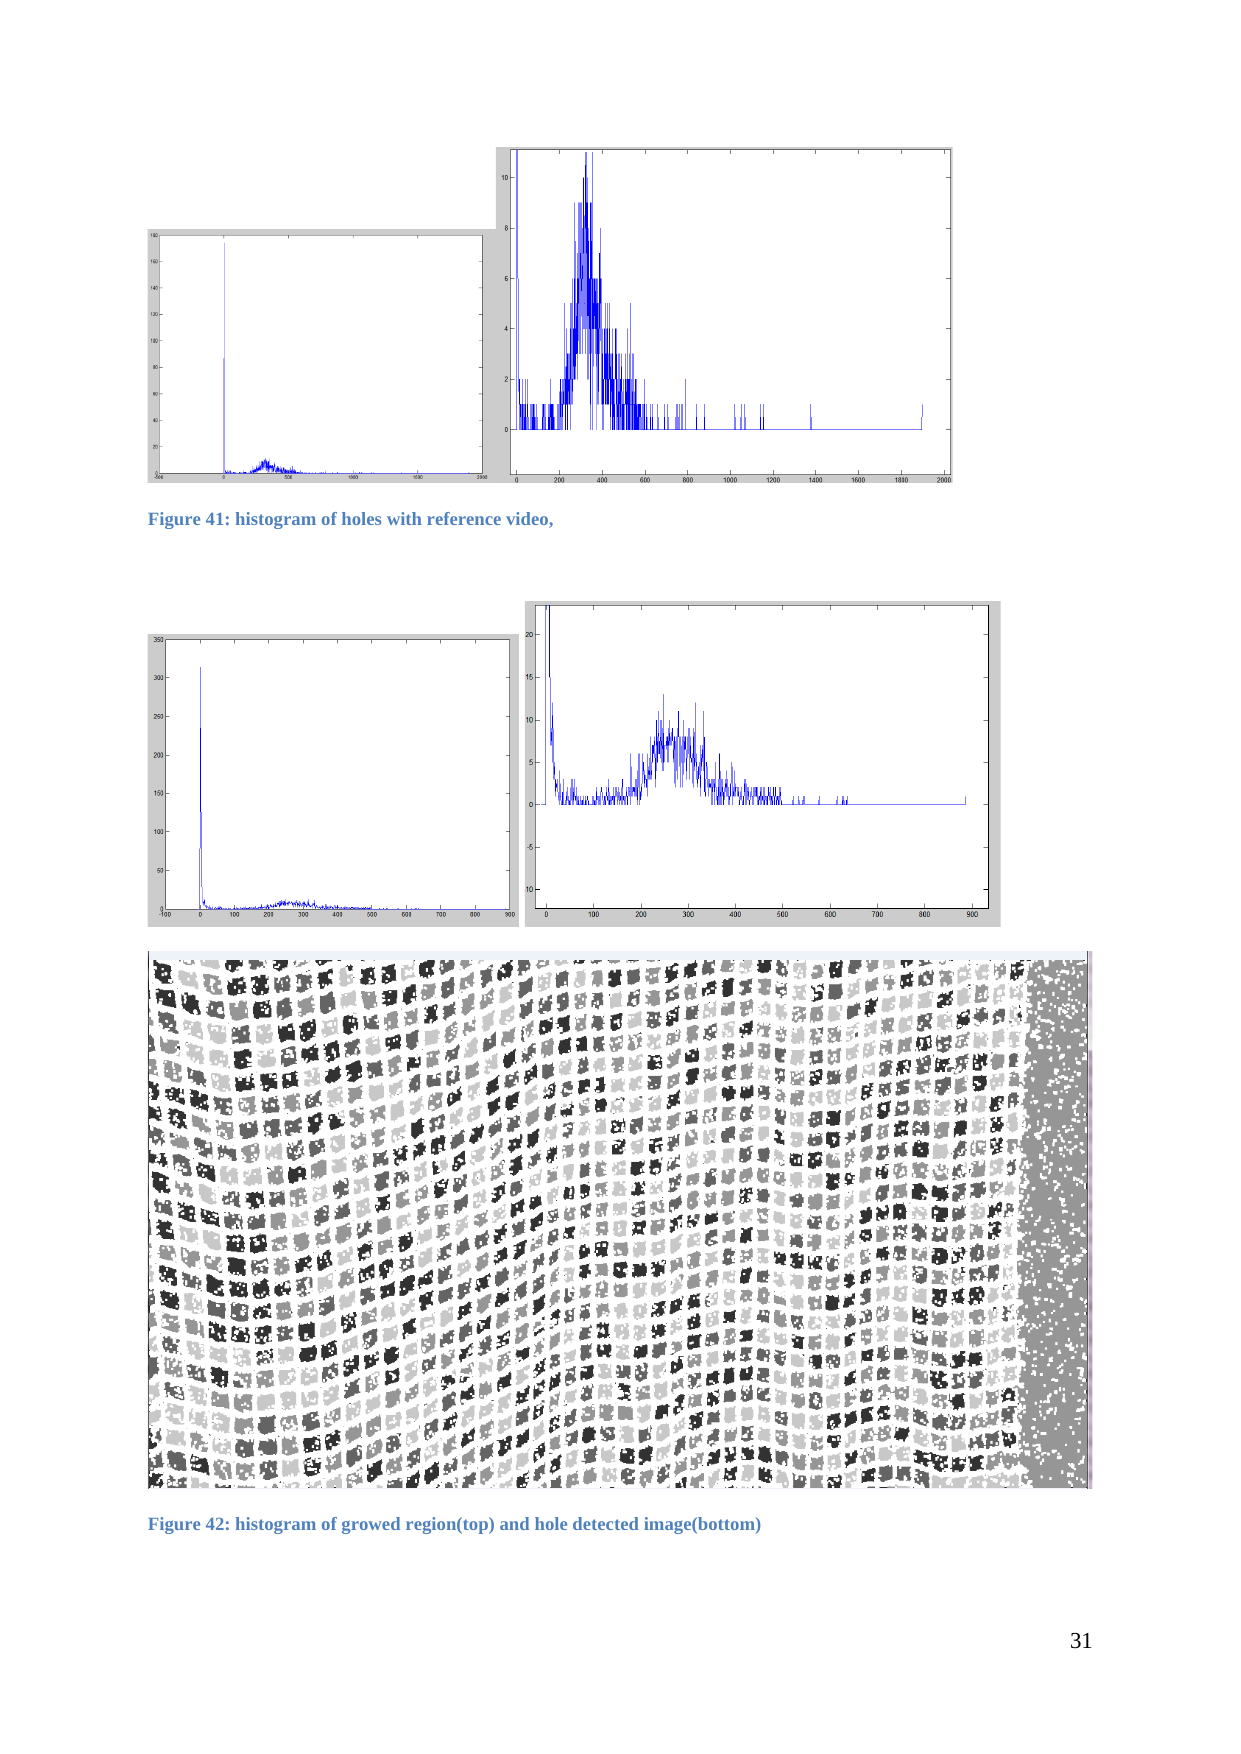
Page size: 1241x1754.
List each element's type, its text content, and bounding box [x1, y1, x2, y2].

text Figure 42: histogram of growed region(top) and hole detected image(bottom) [148, 1513, 1093, 1535]
text Figure 41: histogram of holes with reference video, [148, 508, 1093, 529]
picture [524, 601, 1001, 927]
picture [147, 634, 519, 927]
picture [147, 951, 1093, 1489]
picture [147, 147, 953, 483]
